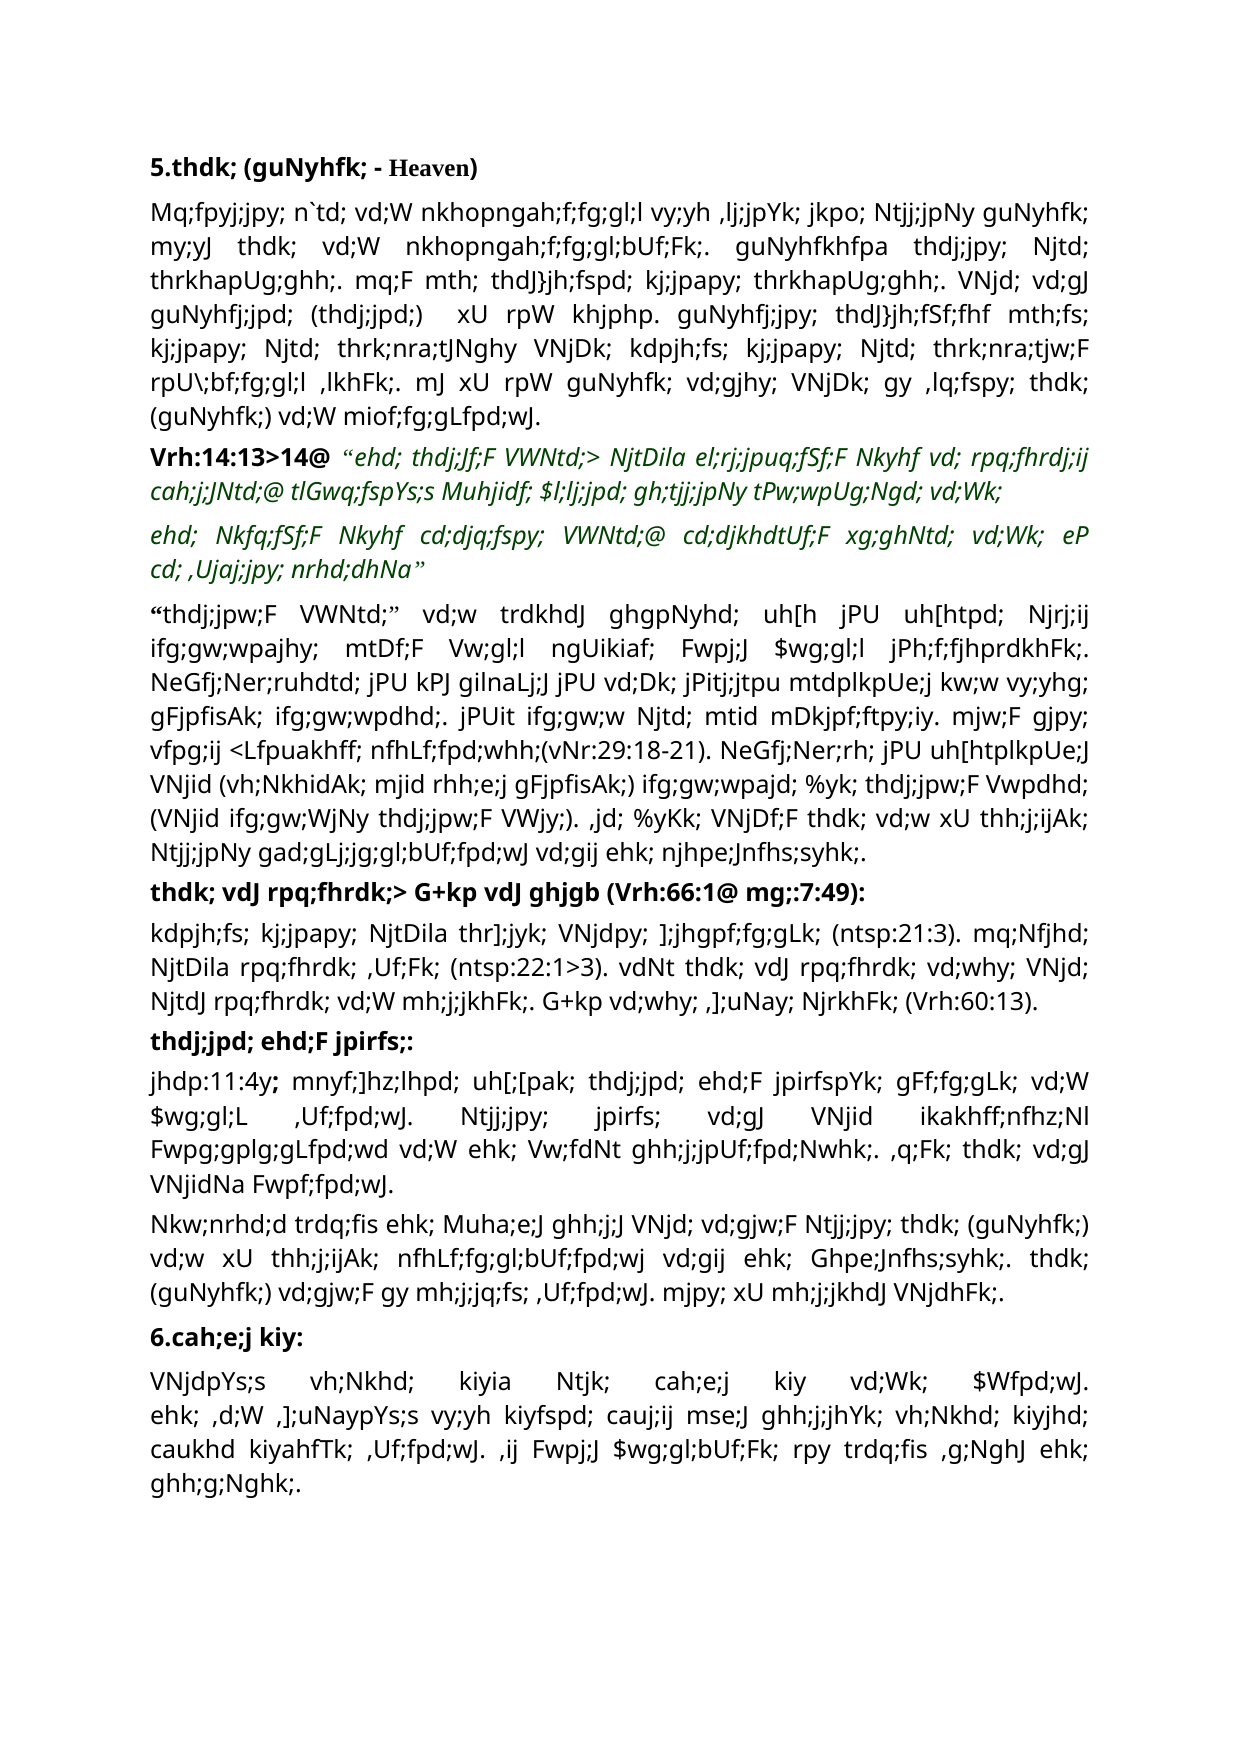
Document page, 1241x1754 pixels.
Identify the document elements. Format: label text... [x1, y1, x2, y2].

text Mq;fpyj;jpy; n`td; vd;W nkhopngah;f;fg;gl;l vy;yh ,lj;jpYk; jkpo; Ntjj;jpNy guNyhfk; my;yJ thdk; vd;W nkhopngah;f;fg;gl;bUf;Fk;. guNyhfkhfpa thdj;jpy; Njtd; thrkhapUg;ghh;. mq;F mth; thdJ}jh;fspd; kj;jpapy; thrkhapUg;ghh;. VNjd; vd;gJ guNyhfj;jpd; (thdj;jpd;) xU rpW khjphp. guNyhfj;jpy; thdJ}jh;fSf;fhf mth;fs; kj;jpapy; Njtd; thrk;nra;tJNghy VNjDk; kdpjh;fs; kj;jpapy; Njtd; thrk;nra;tjw;F rpU\;bf;fg;gl;l ,lkhFk;. mJ xU rpW guNyhfk; vd;gjhy; VNjDk; gy ,lq;fspy; thdk; (guNyhfk;) vd;W miof;fg;gLfpd;wJ. [150, 194, 1090, 433]
text “thdj;jpw;F VWNtd;” vd;w trdkhdJ ghgpNyhd; uh[h jPU uh[htpd; Njrj;ij ifg;gw;wpajhy; mtDf;F Vw;gl;l ngUikiaf; Fwpj;J $wg;gl;l jPh;f;fjhprdkhFk;. NeGfj;Ner;ruhdtd; jPU kPJ gilnaLj;J jPU vd;Dk; jPitj;jtpu mtdplkpUe;j kw;w vy;yhg; gFjpfisAk; ifg;gw;wpdhd;. jPUit ifg;gw;w Njtd; mtid mDkjpf;ftpy;iy. mjw;F gjpy; vfpg;ij <Lfpuakhff; nfhLf;fpd;whh;(vNr:29:18-21). NeGfj;Ner;rh; jPU uh[htplkpUe;J VNjid (vh;NkhidAk; mjid rhh;e;j gFjpfisAk;) ifg;gw;wpajd; %yk; thdj;jpw;F Vwpdhd; (VNjid ifg;gw;WjNy thdj;jpw;F VWjy;). ,jd; %yKk; VNjDf;F thdk; vd;w xU thh;j;ijAk; Ntjj;jpNy gad;gLj;jg;gl;bUf;fpd;wJ vd;gij ehk; njhpe;Jnfhs;syhk;. [150, 596, 1090, 869]
text thdk; vdJ rpq;fhrdk;> G+kp vdJ ghjgb (Vrh:66:1@ mg;:7:49): [150, 875, 1090, 909]
text kdpjh;fs; kj;jpapy; NjtDila thr];jyk; VNjdpy; ];jhgpf;fg;gLk; (ntsp:21:3). mq;Nfjhd; NjtDila rpq;fhrdk; ,Uf;Fk; (ntsp:22:1>3). vdNt thdk; vdJ rpq;fhrdk; vd;why; VNjd; NjtdJ rpq;fhrdk; vd;W mh;j;jkhFk;. G+kp vd;why; ,];uNay; NjrkhFk; (Vrh:60:13). [150, 915, 1090, 1017]
text jhdp:11:4y; mnyf;]hz;lhpd; uh[;[pak; thdj;jpd; ehd;F jpirfspYk; gFf;fg;gLk; vd;W $wg;gl;L ,Uf;fpd;wJ. Ntjj;jpy; jpirfs; vd;gJ VNjid ikakhff;nfhz;Nl Fwpg;gplg;gLfpd;wd vd;W ehk; Vw;fdNt ghh;j;jpUf;fpd;Nwhk;. ,q;Fk; thdk; vd;gJ VNjidNa Fwpf;fpd;wJ. [150, 1064, 1090, 1200]
text 5.thdk; (guNyhfk; - Heaven) [150, 150, 1090, 184]
text VNjdpYs;s vh;Nkhd; kiyia Ntjk; cah;e;j kiy vd;Wk; $Wfpd;wJ. ehk; ,d;W ,];uNaypYs;s vy;yh kiyfspd; cauj;ij mse;J ghh;j;jhYk; vh;Nkhd; kiyjhd; caukhd kiyahfTk; ,Uf;fpd;wJ. ,ij Fwpj;J $wg;gl;bUf;Fk; rpy trdq;fis ,g;NghJ ehk; ghh;g;Nghk;. [150, 1364, 1090, 1500]
text thdj;jpd; ehd;F jpirfs;: [150, 1024, 1090, 1058]
text ehd; Nkfq;fSf;F Nkyhf cd;djq;fspy; VWNtd;@ cd;djkhdtUf;F xg;ghNtd; vd;Wk; eP cd; ,Ujaj;jpy; nrhd;dhNa” [150, 518, 1090, 586]
text Vrh:14:13>14@ “ehd; thdj;Jf;F VWNtd;> NjtDila el;rj;jpuq;fSf;F Nkyhf vd; rpq;fhrdj;ij cah;j;JNtd;@ tlGwq;fspYs;s Muhjidf; $l;lj;jpd; gh;tjj;jpNy tPw;wpUg;Ngd; vd;Wk; [150, 439, 1090, 507]
text 6.cah;e;j kiy: [150, 1319, 1090, 1353]
text Nkw;nrhd;d trdq;fis ehk; Muha;e;J ghh;j;J VNjd; vd;gjw;F Ntjj;jpy; thdk; (guNyhfk;) vd;w xU thh;j;ijAk; nfhLf;fg;gl;bUf;fpd;wj vd;gij ehk; Ghpe;Jnfhs;syhk;. thdk; (guNyhfk;) vd;gjw;F gy mh;j;jq;fs; ,Uf;fpd;wJ. mjpy; xU mh;j;jkhdJ VNjdhFk;. [150, 1207, 1090, 1309]
